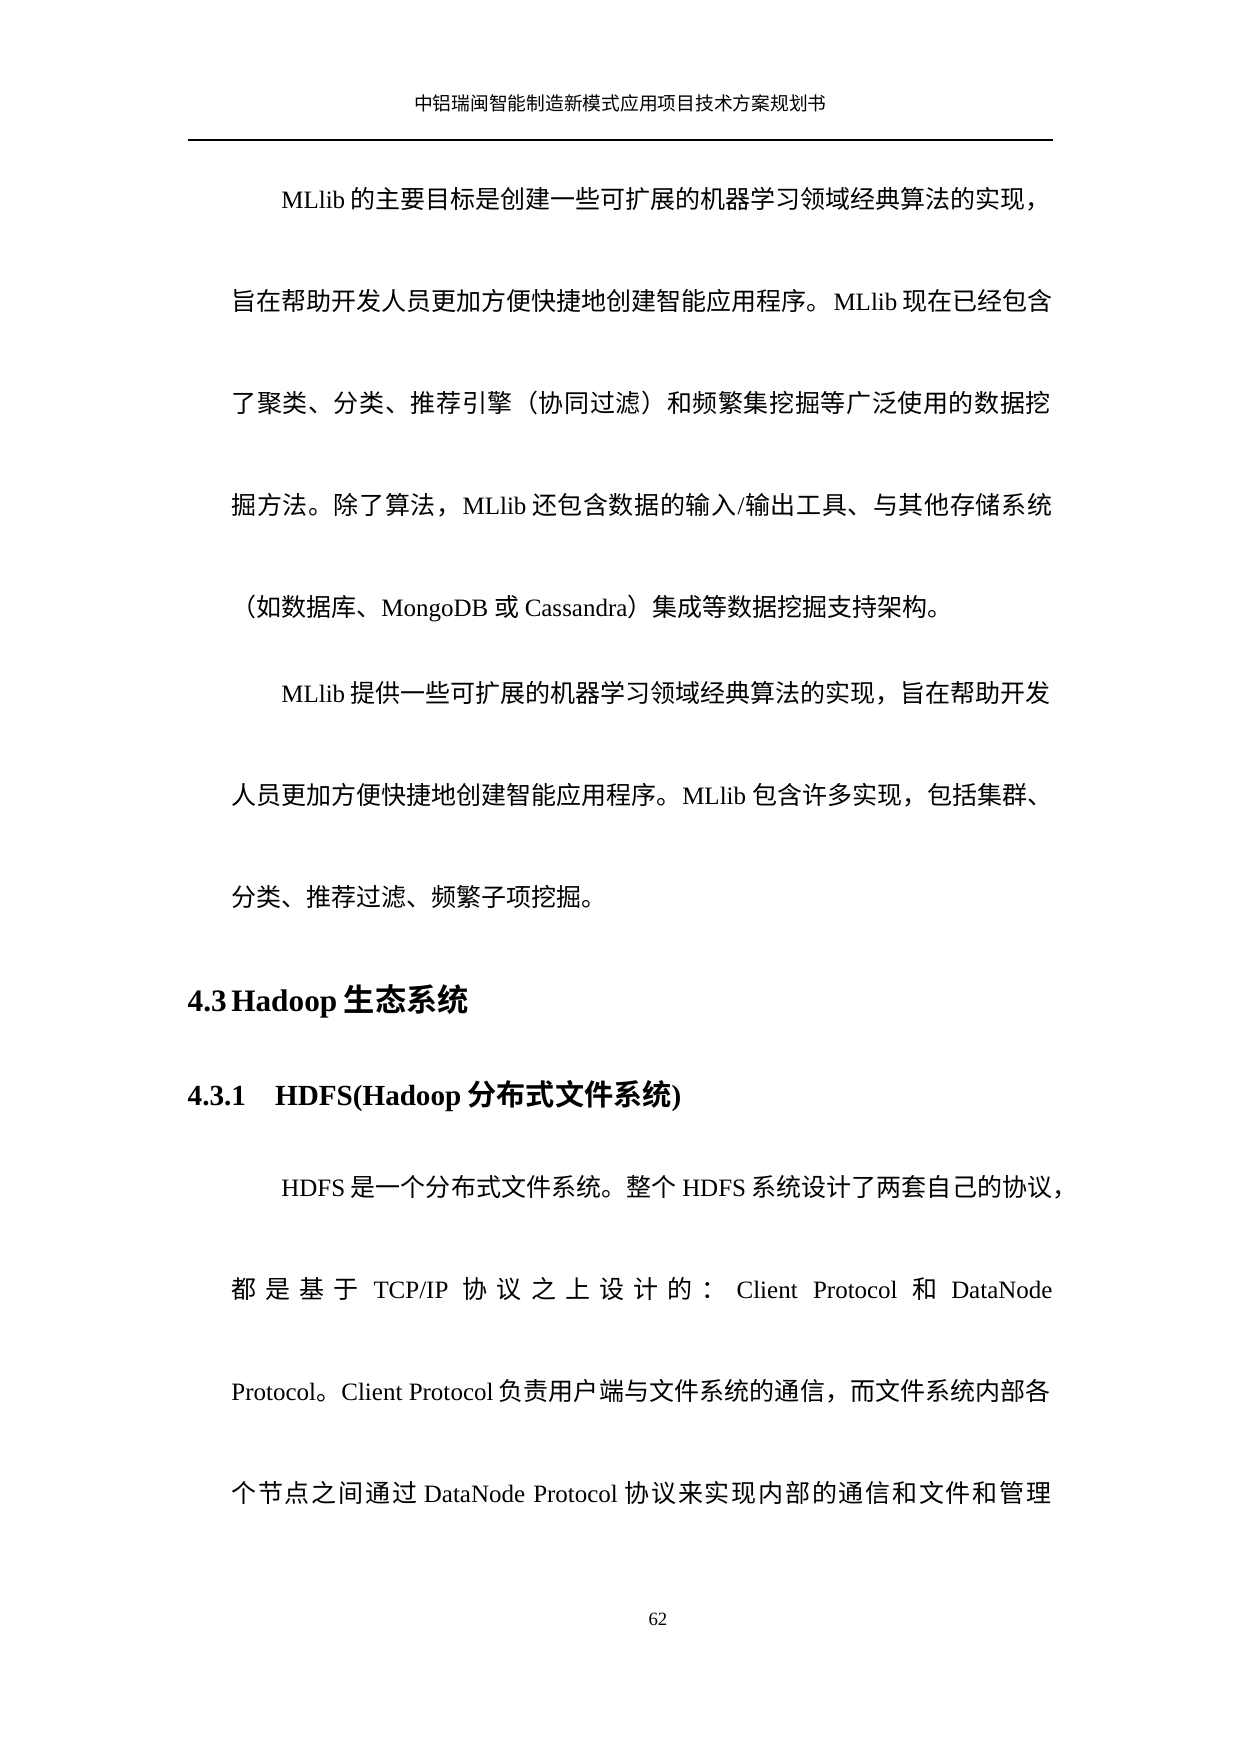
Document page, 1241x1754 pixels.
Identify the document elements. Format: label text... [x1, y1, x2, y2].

text MLlib的主要目标是创建一些可扩展的机器学习领域经典算法的实现，旨在帮助开发人员更加方便快捷地创建智能应用程序。MLlib现在已经包含了聚类、分类、推荐引擎（协同过滤）和频繁集挖掘等广泛使用的数据挖掘方法。除了算法，MLlib还包含数据的输入/输出工具、与其他存储系统（如数据库、MongoDB 或Cassandra）集成等数据挖掘支持架构。 [231, 164, 1053, 639]
subtitle HDFS(Hadoop分布式文件系统) [187, 1072, 1053, 1114]
text MLlib提供一些可扩展的机器学习领域经典算法的实现，旨在帮助开发人员更加方便快捷地创建智能应用程序。MLlib 包含许多实现，包括集群、分类、推荐过滤、频繁子项挖掘。 [231, 657, 1053, 929]
subtitle Hadoop生态系统 [187, 964, 1053, 1032]
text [231, 1152, 1053, 1526]
